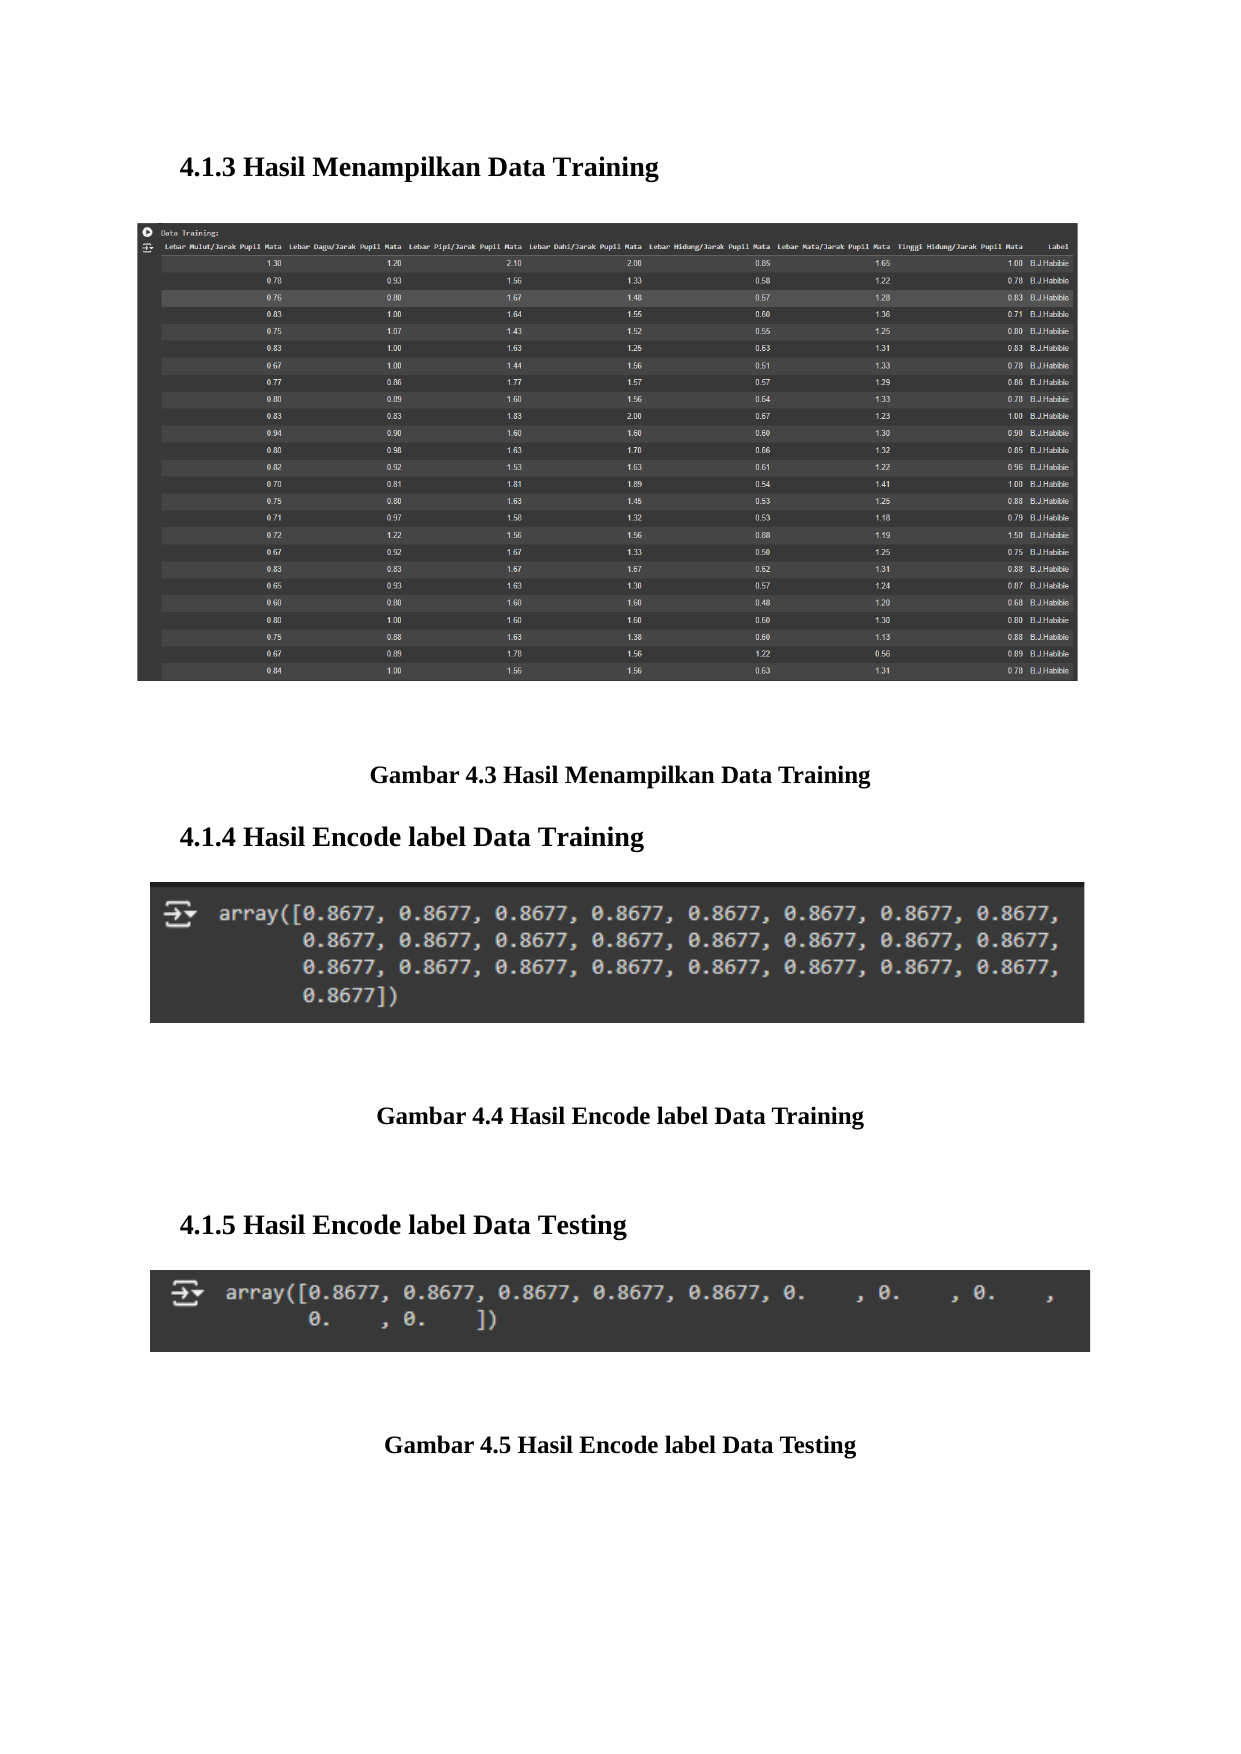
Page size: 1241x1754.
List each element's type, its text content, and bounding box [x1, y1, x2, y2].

text Gambar 4.5 Hasil Encode label Data Testing [150, 1430, 1090, 1459]
subtitle 4.1.3 Hasil Menampilkan Data Training [179, 150, 1090, 182]
text Gambar 4.3 Hasil Menampilkan Data Training [150, 760, 1090, 789]
text Gambar 4.4 Hasil Encode label Data Training [150, 1101, 1090, 1129]
subtitle 4.1.5 Hasil Encode label Data Testing [179, 1208, 1090, 1240]
picture [150, 882, 1085, 1023]
picture [150, 1270, 1091, 1352]
subtitle 4.1.4 Hasil Encode label Data Training [179, 820, 1090, 852]
picture [137, 223, 1078, 681]
